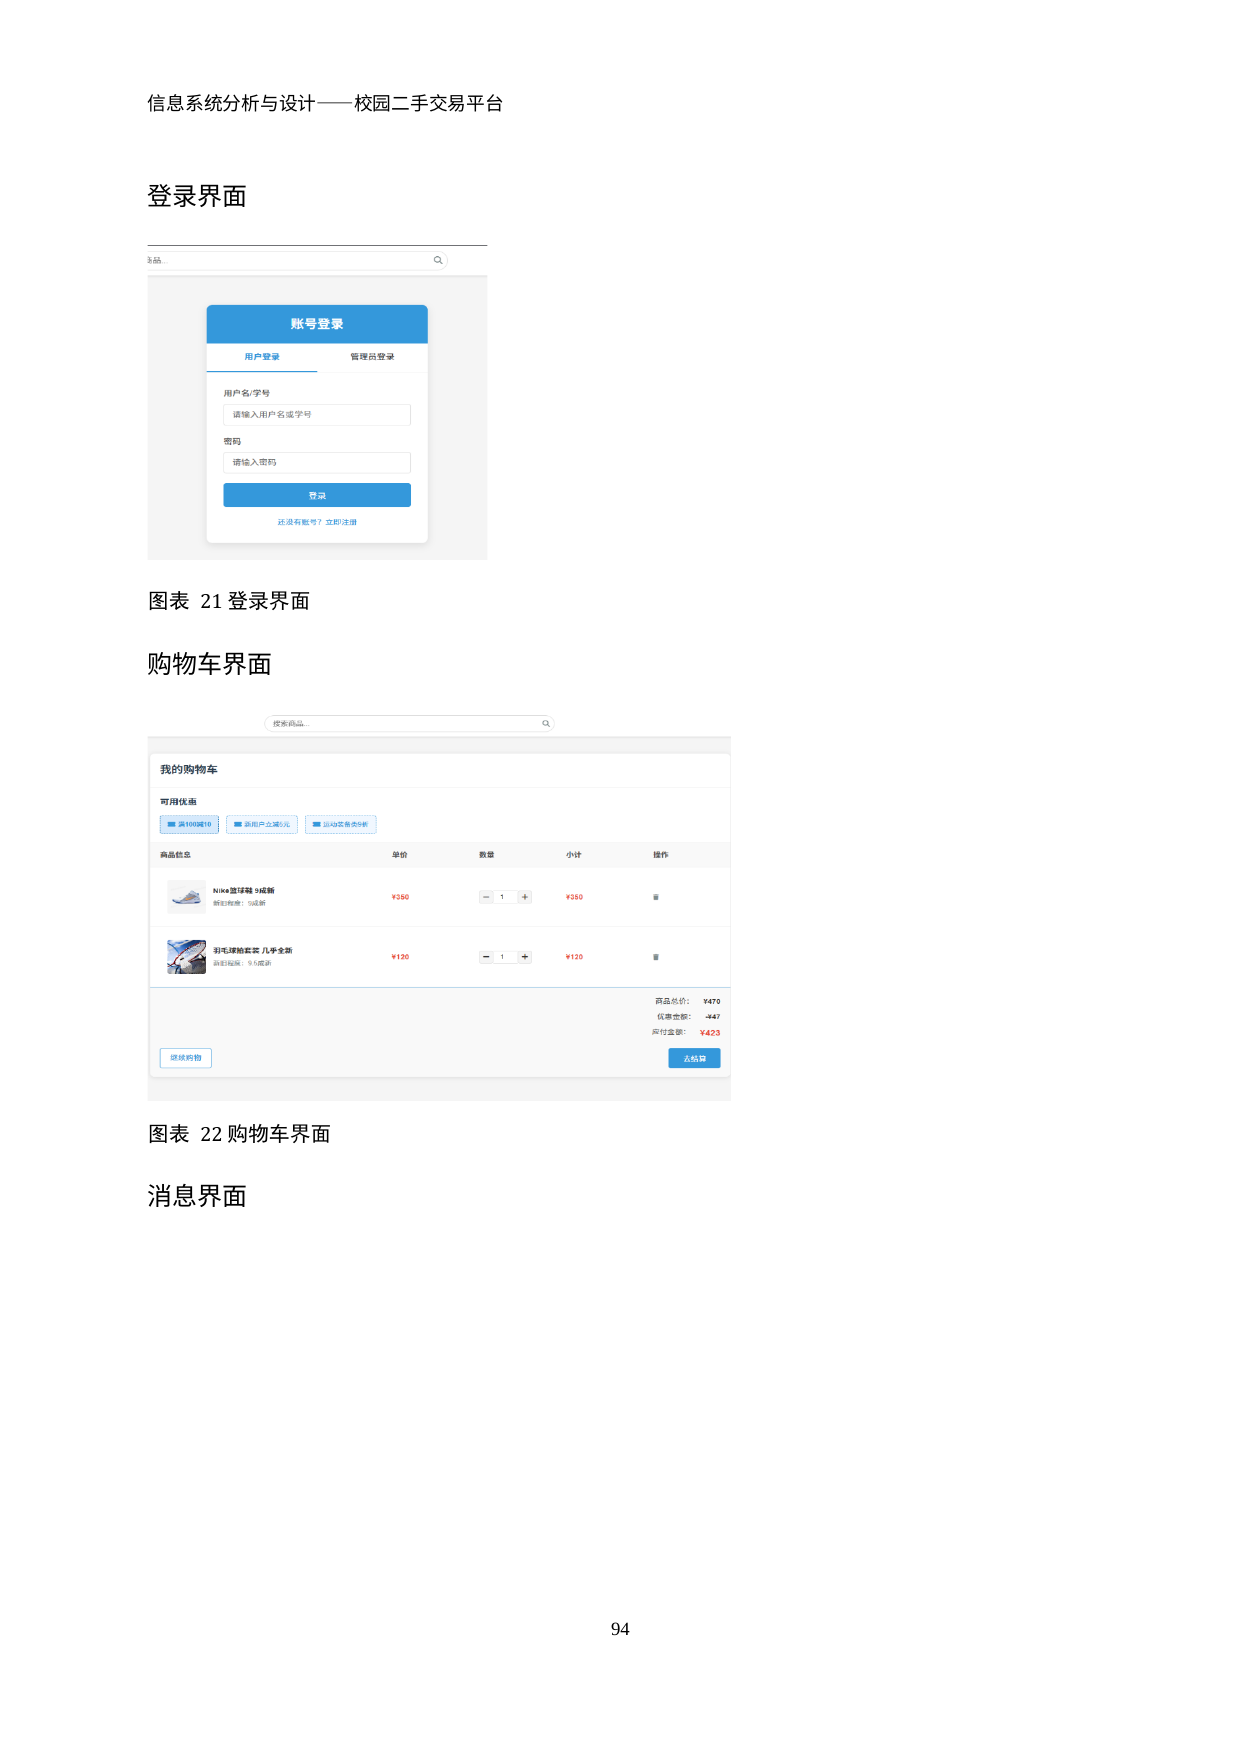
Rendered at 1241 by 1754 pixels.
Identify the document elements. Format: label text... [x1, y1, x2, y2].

picture [147, 712, 731, 1101]
text 登录界面 [148, 162, 1092, 227]
text 消息界面 [148, 1162, 1092, 1227]
picture [147, 245, 488, 560]
text 图表 22购物车界面 [148, 1117, 1092, 1150]
text 图表 21登录界面 [148, 584, 1092, 617]
text 购物车界面 [148, 630, 1092, 695]
